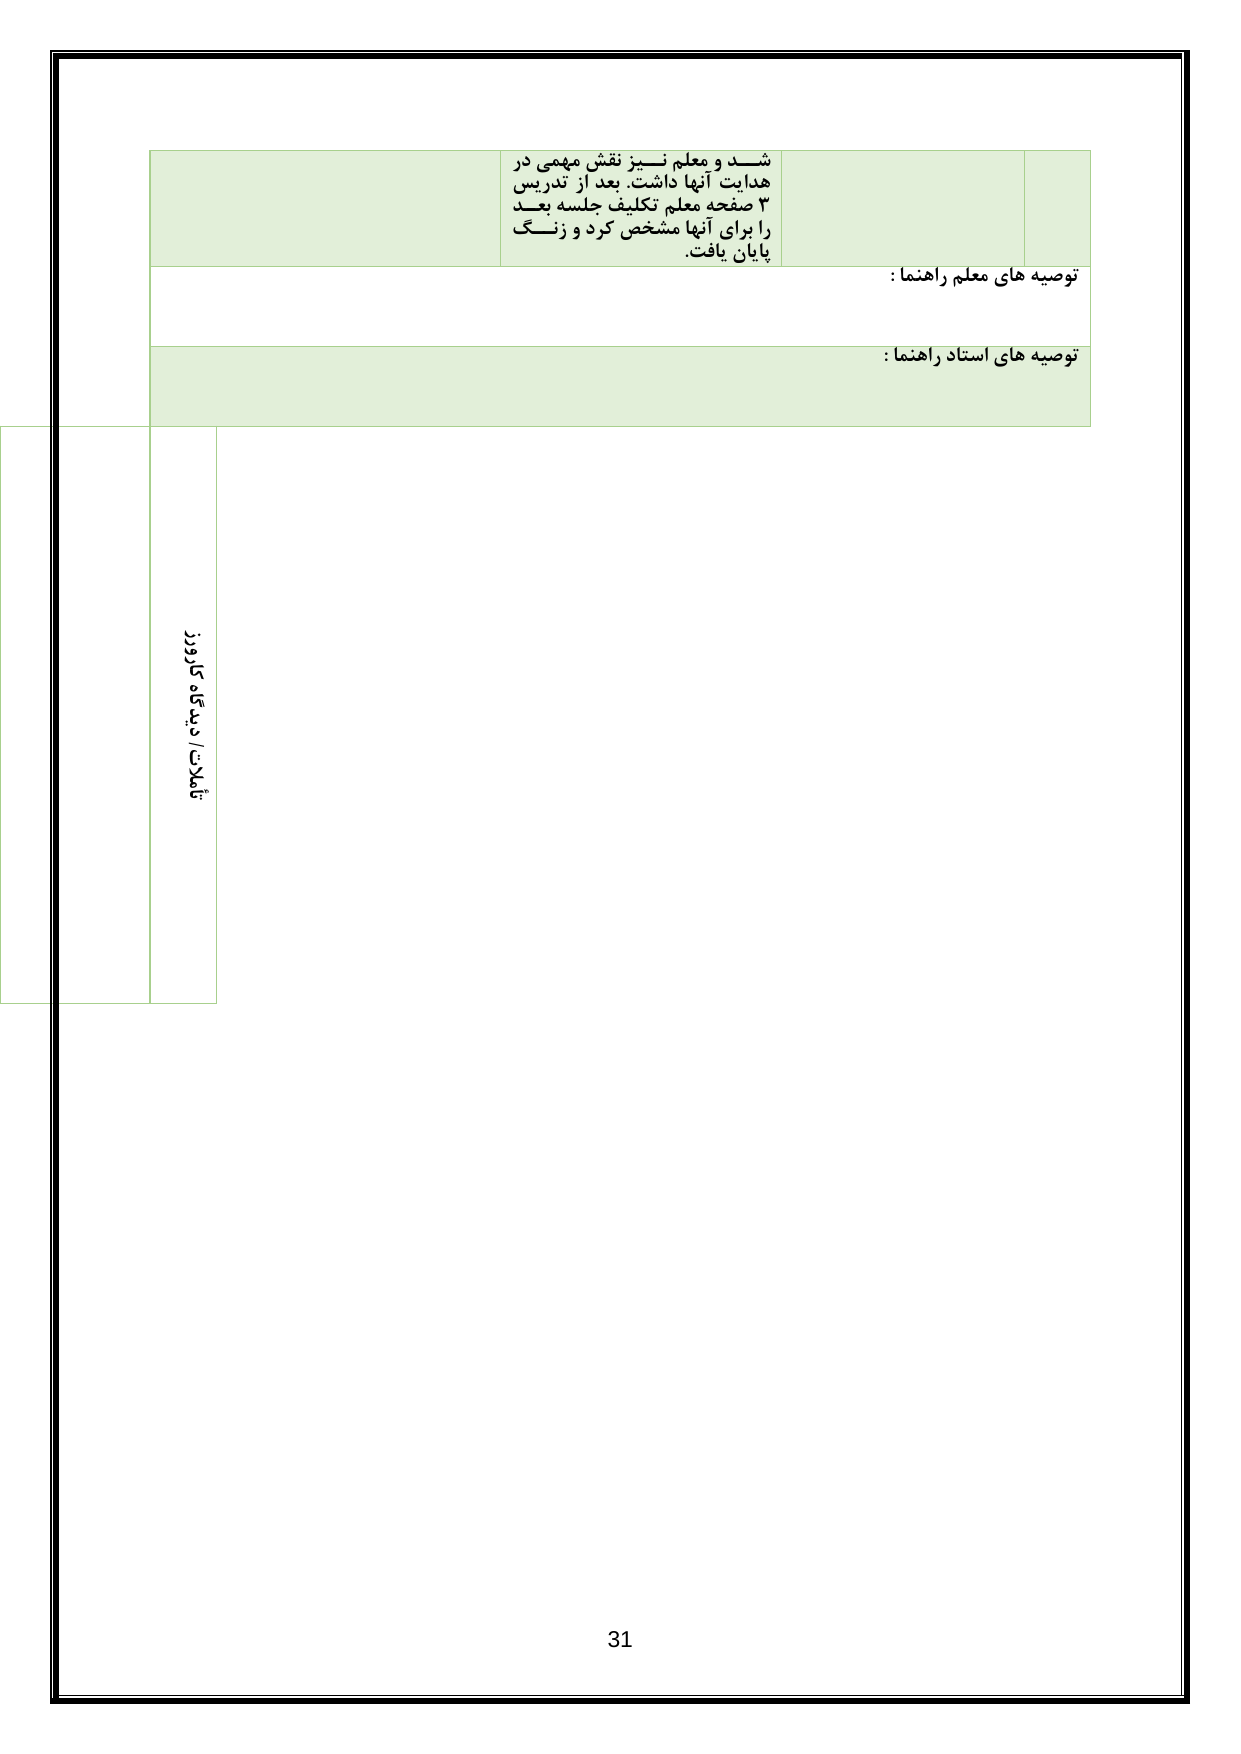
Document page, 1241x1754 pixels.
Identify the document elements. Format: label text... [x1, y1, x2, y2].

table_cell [501, 151, 781, 266]
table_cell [782, 151, 1024, 266]
table_cell تأملات/ دیدگاه کارورز [151, 427, 216, 1003]
table_cell توصیه های استاد راهنما : [151, 347, 1090, 426]
table_cell توصیه های معلم راهنما : [151, 267, 1090, 346]
